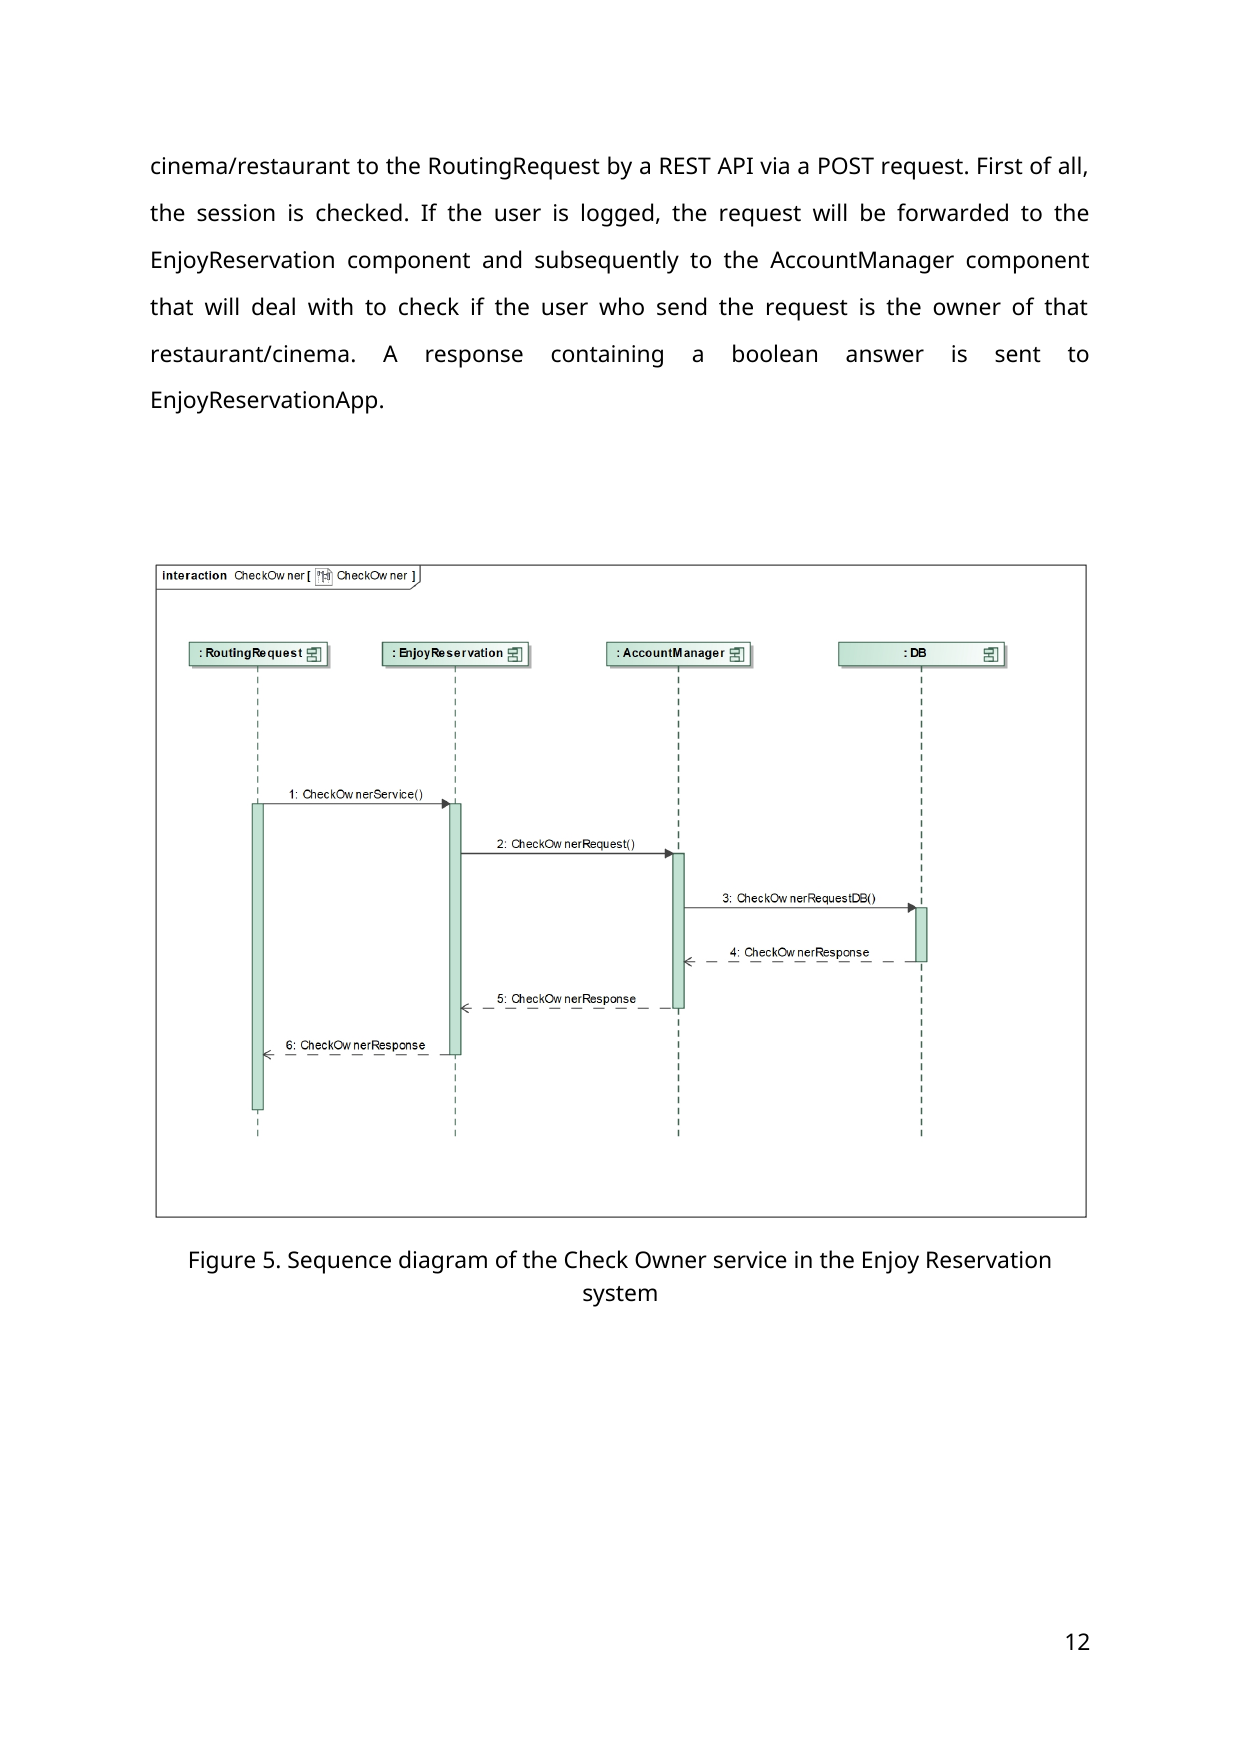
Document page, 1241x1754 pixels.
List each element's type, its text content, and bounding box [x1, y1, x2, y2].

picture [150, 559, 1091, 1222]
text Figure 5. Sequence diagram of the Check Owner service in the Enjoy Reservation system [150, 1244, 1090, 1308]
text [150, 150, 1090, 416]
